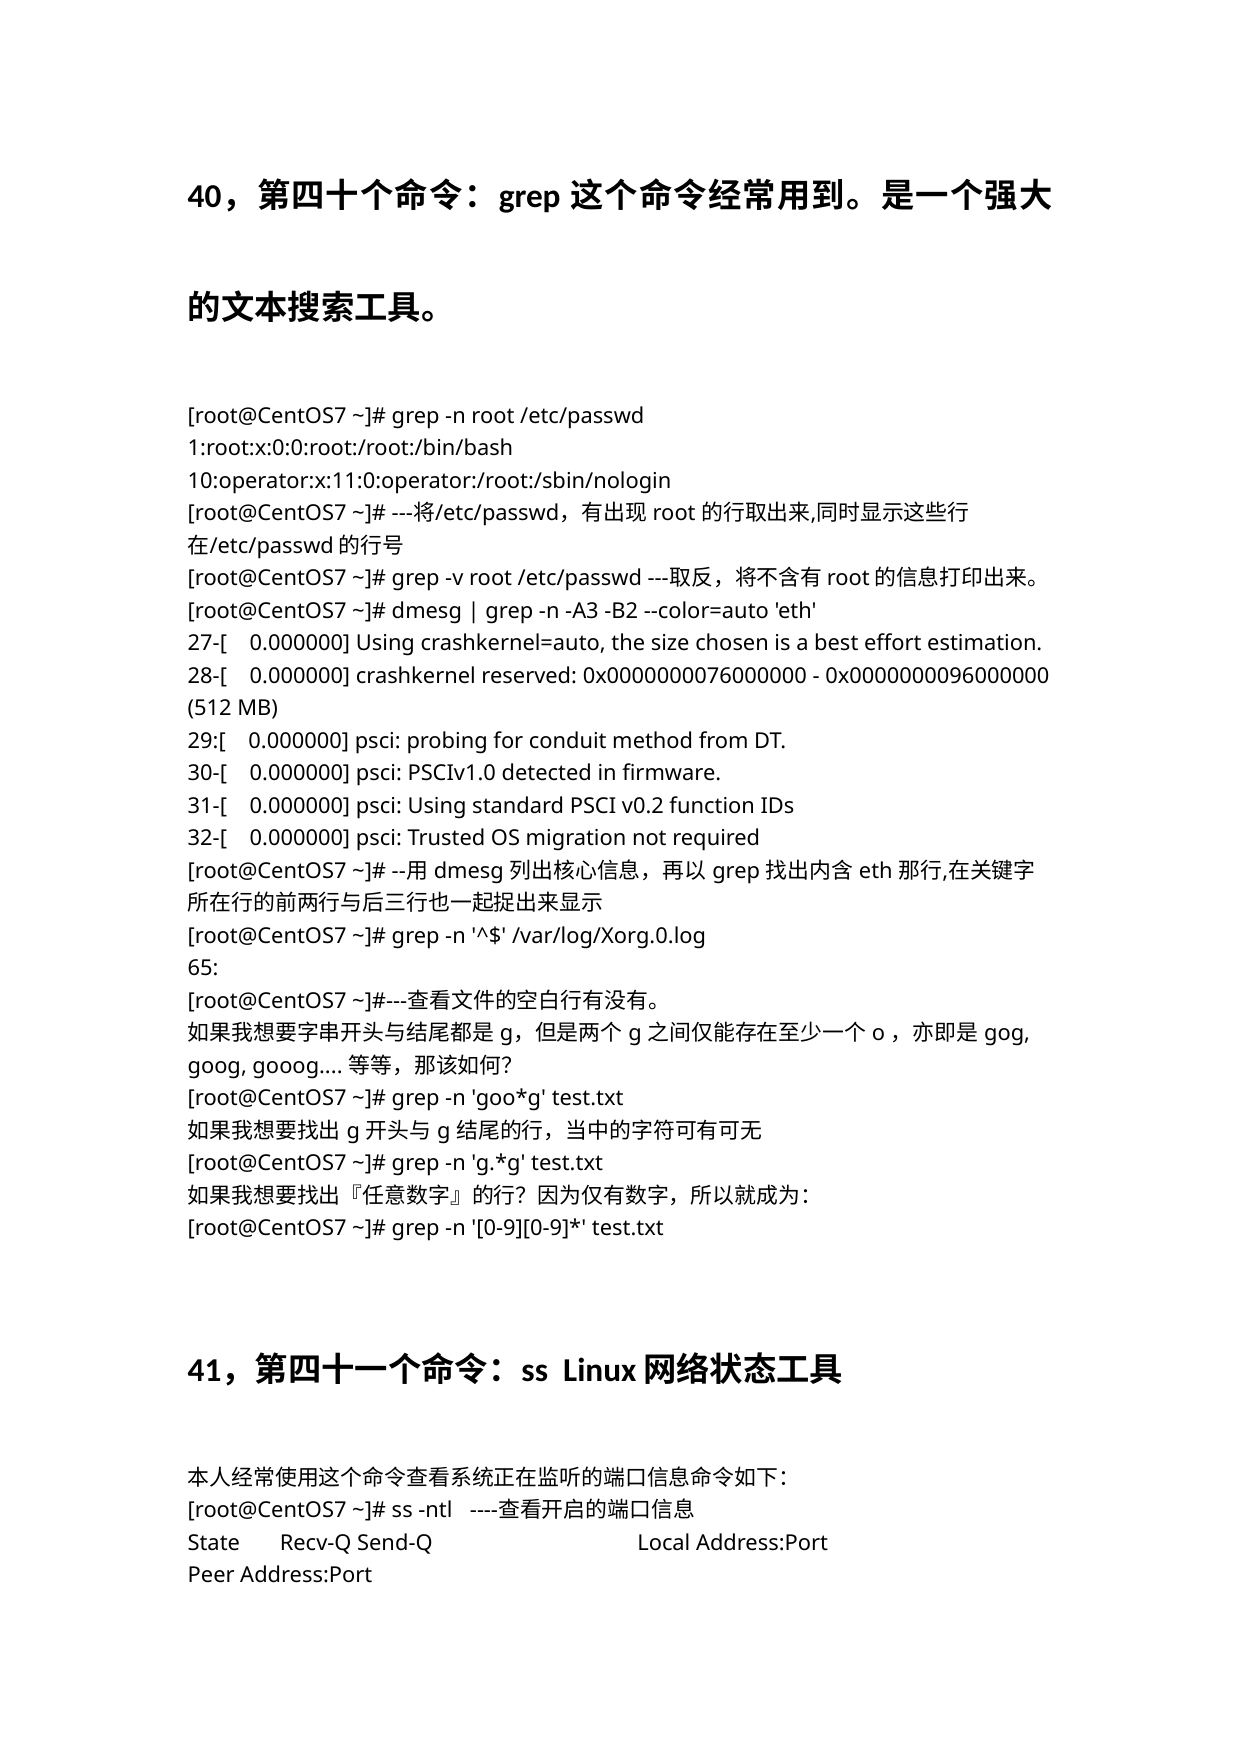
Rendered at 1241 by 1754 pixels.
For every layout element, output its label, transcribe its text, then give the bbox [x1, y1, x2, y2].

text [root@CentOS7 ~]# dmesg | grep -n -A3 -B2 --color=auto 'eth' [187, 593, 1053, 626]
text 27-[ 0.000000] Using crashkernel=auto, the size chosen is a best effort estimation. [187, 626, 1053, 658]
text 1:root:x:0:0:root:/root:/bin/bash [187, 431, 1053, 463]
text [root@CentOS7 ~]# ss -ntl ----查看开启的端口信息 [187, 1493, 1053, 1525]
text [root@CentOS7 ~]# grep -n 'goo*g' test.txt [187, 1081, 1053, 1113]
text [root@CentOS7 ~]# grep -n 'g.*g' test.txt [187, 1146, 1053, 1178]
text [root@CentOS7 ~]# --用 dmesg 列出核心信息，再以 grep 找出内含 eth 那行,在关键字所在行的前两行与后三行也一起捉出来显示 [187, 853, 1053, 918]
text [root@CentOS7 ~]# ---将/etc/passwd，有出现 root 的行取出来,同时显示这些行在/etc/passwd的行号 [187, 496, 1053, 561]
text 30-[ 0.000000] psci: PSCIv1.0 detected in firmware. [187, 756, 1053, 788]
text 如果我想要找出『任意数字』的行？因为仅有数字，所以就成为： [187, 1178, 1053, 1211]
subtitle 41，第四十一个命令：ss Linux网络状态工具 [187, 1336, 1053, 1401]
text 29:[ 0.000000] psci: probing for conduit method from DT. [187, 723, 1053, 756]
text 如果我想要找出 g 开头与 g 结尾的行，当中的字符可有可无 [187, 1113, 1053, 1146]
text 65: [187, 951, 1053, 983]
text 本人经常使用这个命令查看系统正在监听的端口信息命令如下： [187, 1460, 1053, 1493]
subtitle 40，第四十个命令：grep 这个命令经常用到。是一个强大的文本搜索工具。 [187, 162, 1053, 339]
text 如果我想要字串开头与结尾都是 g，但是两个 g 之间仅能存在至少一个 o ，亦即是 gog, goog, gooog.... 等等，那该如何？ [187, 1016, 1053, 1081]
text [root@CentOS7 ~]# grep -v root /etc/passwd ---取反，将不含有root的信息打印出来。 [187, 561, 1053, 593]
text [root@CentOS7 ~]# grep -n root /etc/passwd [187, 398, 1053, 431]
text 10:operator:x:11:0:operator:/root:/sbin/nologin [187, 463, 1053, 496]
text [root@CentOS7 ~]#---查看文件的空白行有没有。 [187, 983, 1053, 1016]
text 28-[ 0.000000] crashkernel reserved: 0x0000000076000000 - 0x0000000096000000 (512 MB) [187, 658, 1053, 723]
text [root@CentOS7 ~]# grep -n '[0-9][0-9]*' test.txt [187, 1211, 1053, 1243]
text [root@CentOS7 ~]# grep -n '^$' /var/log/Xorg.0.log [187, 918, 1053, 951]
text State Recv-Q Send-Q Local Address:Port Peer Address:Port [187, 1525, 1053, 1590]
text 32-[ 0.000000] psci: Trusted OS migration not required [187, 821, 1053, 853]
text 31-[ 0.000000] psci: Using standard PSCI v0.2 function IDs [187, 788, 1053, 821]
